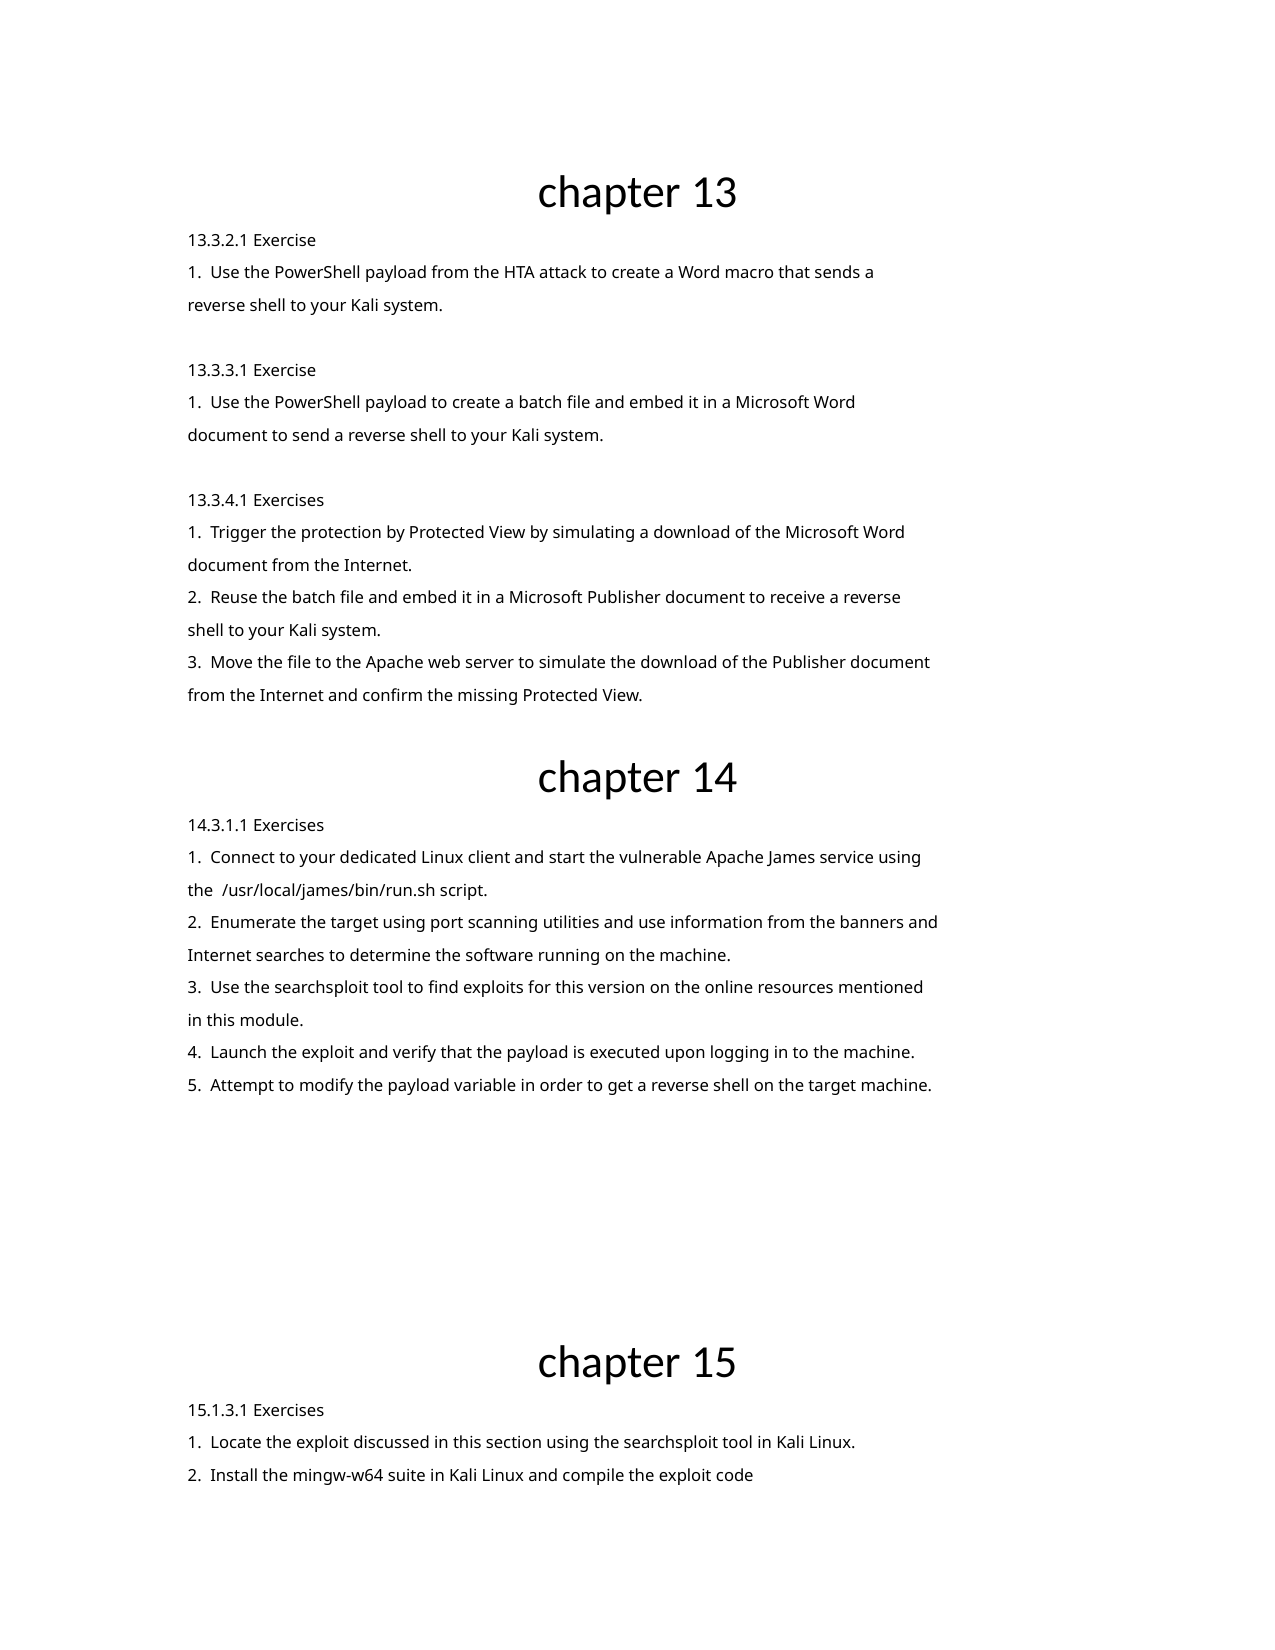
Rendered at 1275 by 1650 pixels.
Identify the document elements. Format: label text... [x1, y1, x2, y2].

list in this module. [187, 1004, 1087, 1036]
list the /usr/local/james/bin/run.sh script. [187, 874, 1087, 906]
list 14.3.1.1 Exercises [187, 809, 1087, 841]
list 13.3.3.1 Exercise [187, 354, 1087, 386]
list chapter 14 [187, 744, 1087, 809]
list 5. Attempt to modify the payload variable in order to get a reverse shell on the target machine. [187, 1069, 1087, 1101]
list 2. Install the mingw-w64 suite in Kali Linux and compile the exploit code [187, 1459, 1087, 1491]
list document from the Internet. [187, 549, 1087, 581]
list 13.3.4.1 Exercises [187, 484, 1087, 516]
list 13.3.2.1 Exercise [187, 224, 1087, 256]
list 4. Launch the exploit and verify that the payload is executed upon logging in to the machine. [187, 1036, 1087, 1069]
list shell to your Kali system. [187, 614, 1087, 646]
list 15.1.3.1 Exercises [187, 1394, 1087, 1426]
list 2. Reuse the batch file and embed it in a Microsoft Publisher document to receive a reverse [187, 581, 1087, 614]
list 1. Use the PowerShell payload from the HTA attack to create a Word macro that sends a [187, 256, 1087, 289]
list document to send a reverse shell to your Kali system. [187, 419, 1087, 451]
list 1. Connect to your dedicated Linux client and start the vulnerable Apache James service using [187, 841, 1087, 874]
list 2. Enumerate the target using port scanning utilities and use information from the banners and [187, 906, 1087, 939]
list 1. Use the PowerShell payload to create a batch file and embed it in a Microsoft Word [187, 386, 1087, 419]
list chapter 15 [187, 1329, 1087, 1394]
list 3. Move the file to the Apache web server to simulate the download of the Publisher document [187, 646, 1087, 679]
list from the Internet and confirm the missing Protected View. [187, 679, 1087, 711]
list Internet searches to determine the software running on the machine. [187, 939, 1087, 971]
list 1. Locate the exploit discussed in this section using the searchsploit tool in Kali Linux. [187, 1426, 1087, 1459]
list 1. Trigger the protection by Protected View by simulating a download of the Microsoft Word [187, 516, 1087, 549]
list 3. Use the searchsploit tool to find exploits for this version on the online resources mentioned [187, 971, 1087, 1004]
list reverse shell to your Kali system. [187, 289, 1087, 321]
list chapter 13 [187, 159, 1087, 224]
